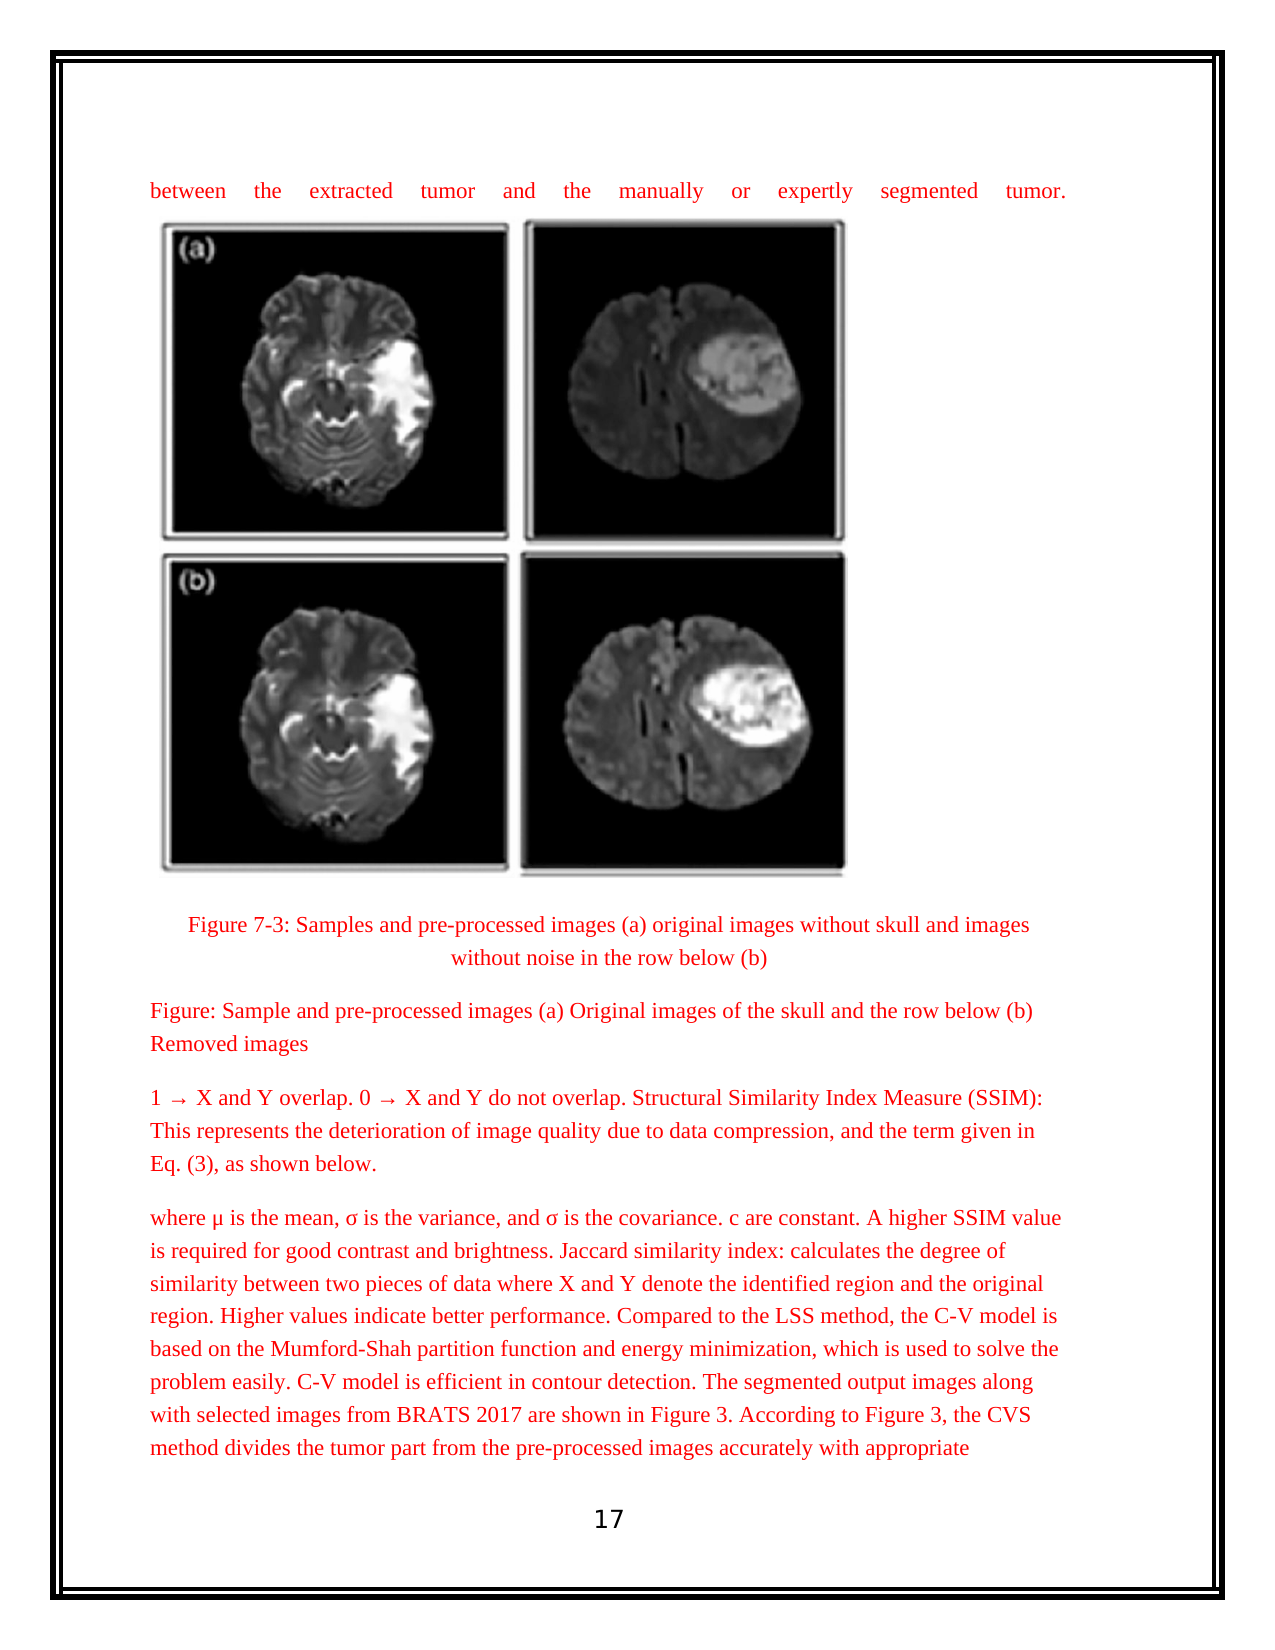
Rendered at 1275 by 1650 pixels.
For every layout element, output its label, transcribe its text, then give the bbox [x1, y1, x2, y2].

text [150, 1204, 1068, 1461]
text 1 → X and Y overlap. 0 → X and Y do not overlap. Structural Similarity Index Measure (SSIM): This represents the deterioration of image quality due to data compression, and the term given in Eq. (3), as shown below. [150, 1084, 1068, 1176]
text Figure: Sample and pre-processed images (a) Original images of the skull and the row below (b) Removed images [150, 997, 1068, 1057]
picture [150, 210, 855, 884]
text Figure 7-3: Samples and pre-processed images (a) original images without skull and images without noise in the row below (b) [150, 911, 1068, 970]
